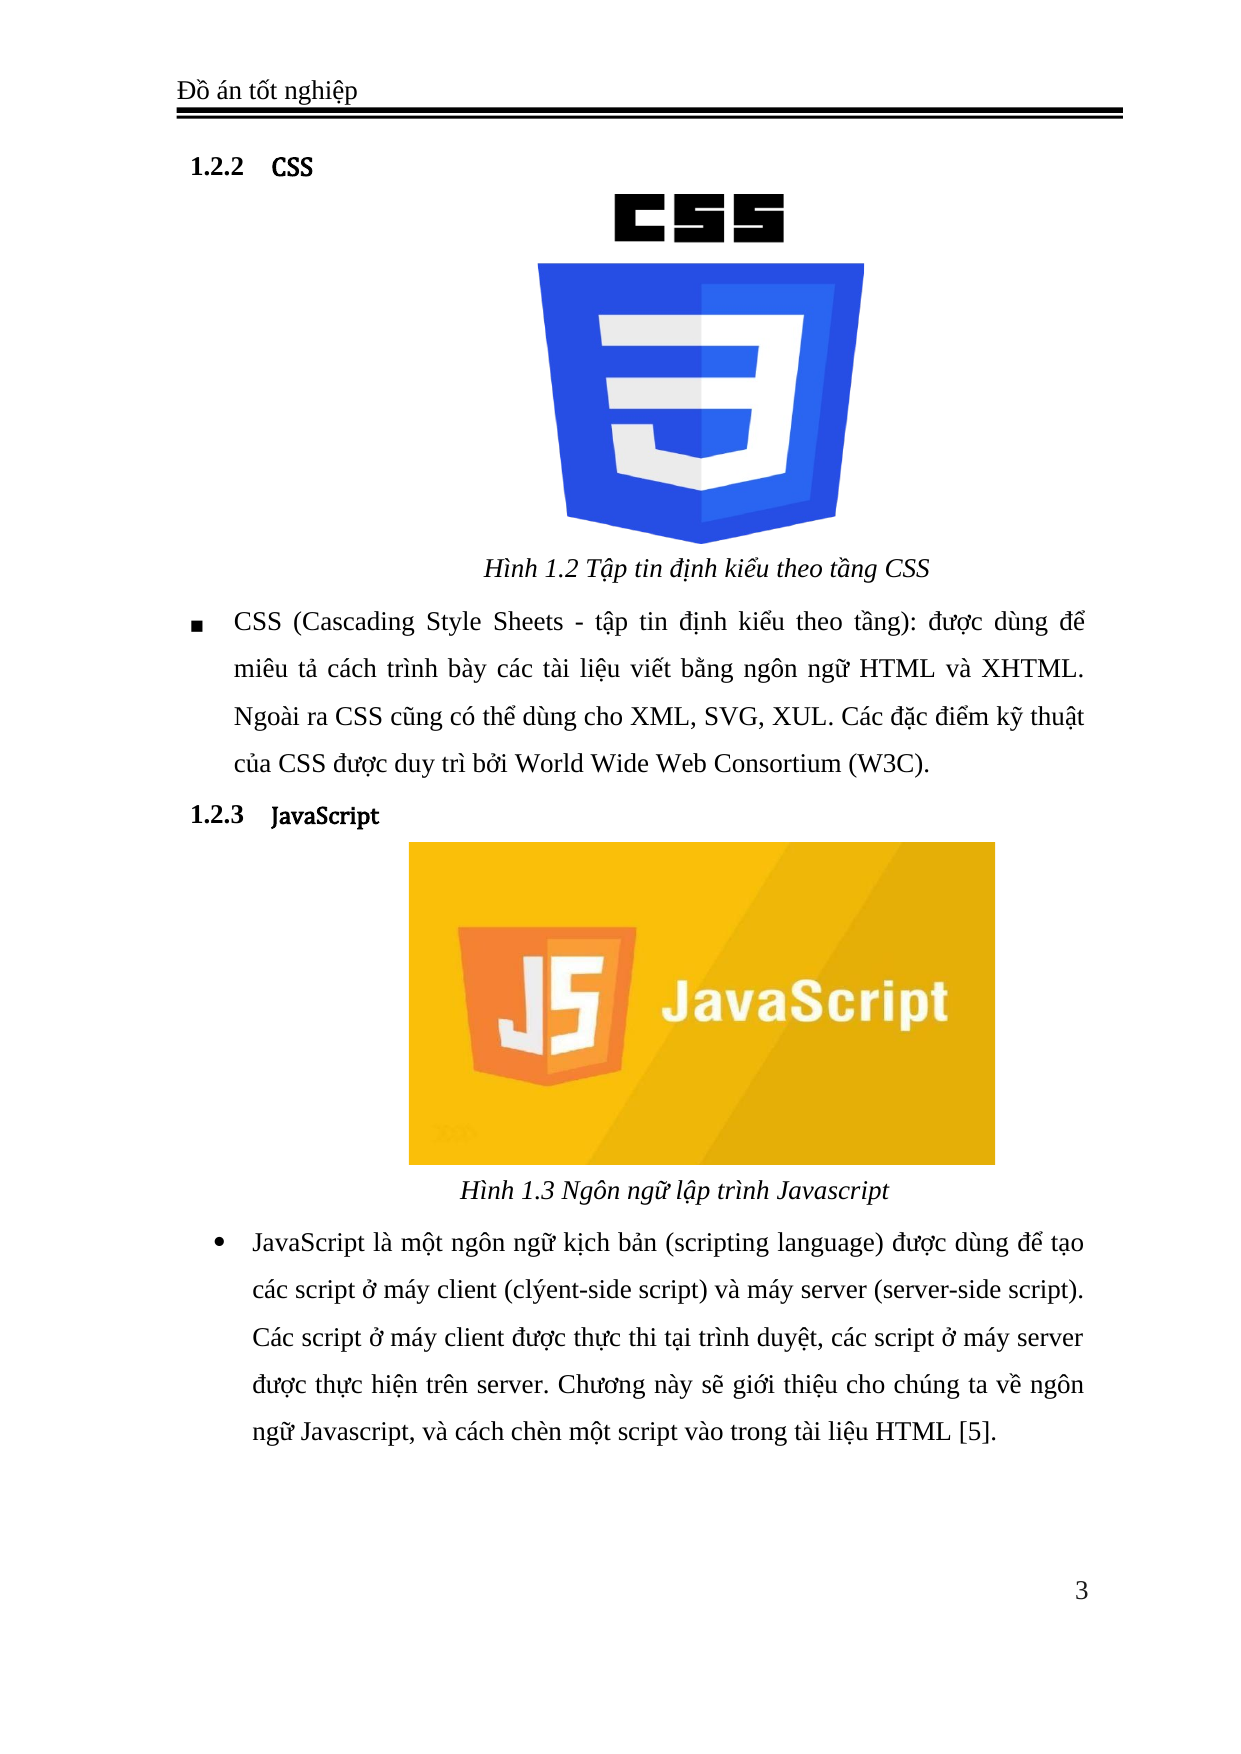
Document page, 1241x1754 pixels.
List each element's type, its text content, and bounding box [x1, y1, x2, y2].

picture [408, 842, 996, 1165]
subtitle CSS [190, 150, 1088, 182]
subtitle JavaScript [190, 798, 1088, 829]
list CSS (Cascading Style Sheets - tập tin định kiểu theo tầng): được dùng để miêu tả cách trình bày các tài liệu viết bằng ngôn ngữ HTML và XHTML. Ngoài ra CSS cũng có thể dùng cho XML, SVG, XUL. Các đặc điểm kỹ thuật của CSS được duy trì bởi World Wide Web Consortium (W3C). [190, 213, 1086, 778]
picture [537, 194, 865, 544]
